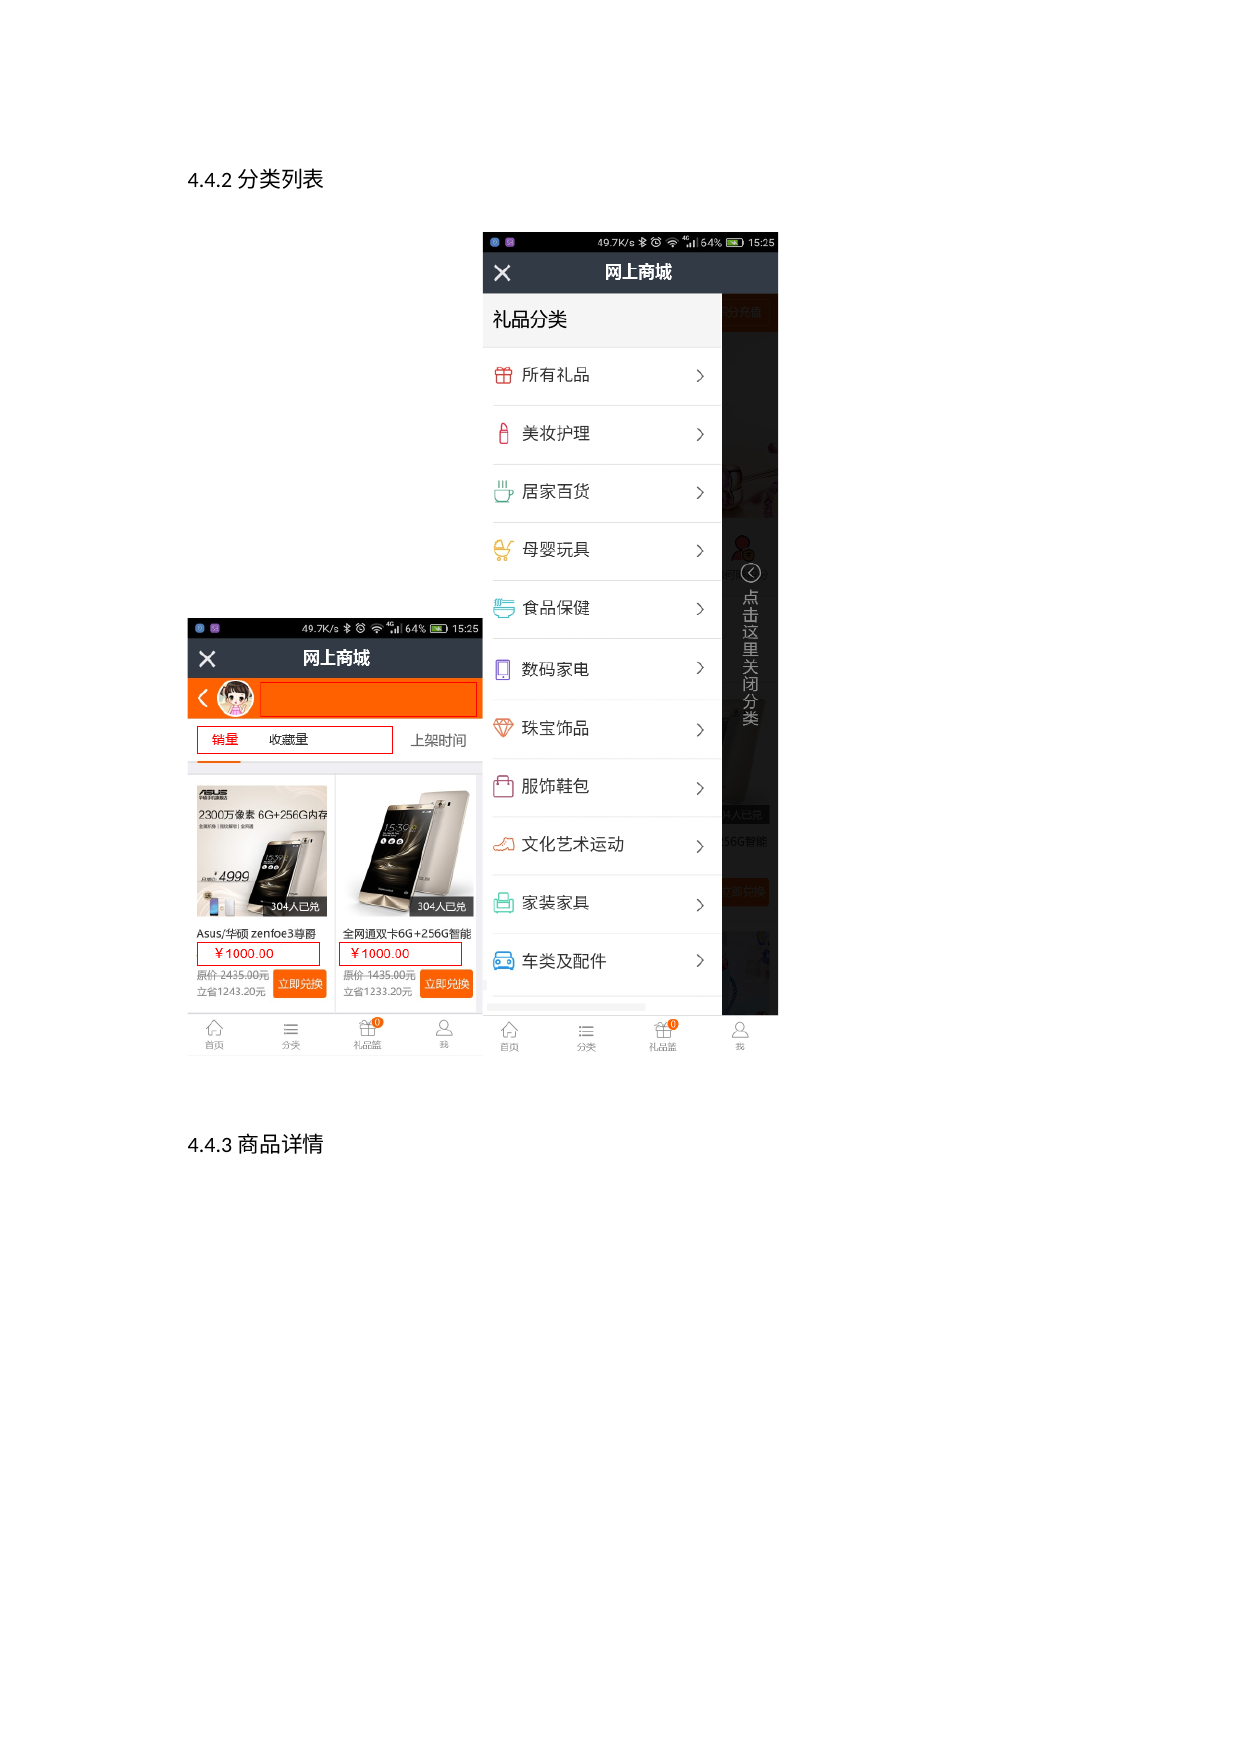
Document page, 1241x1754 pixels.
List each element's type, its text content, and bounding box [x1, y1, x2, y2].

subtitle 4.4.2 分类列表 [187, 162, 1053, 194]
picture [187, 232, 779, 1056]
subtitle 4.4.3 商品详情 [187, 1126, 1053, 1159]
